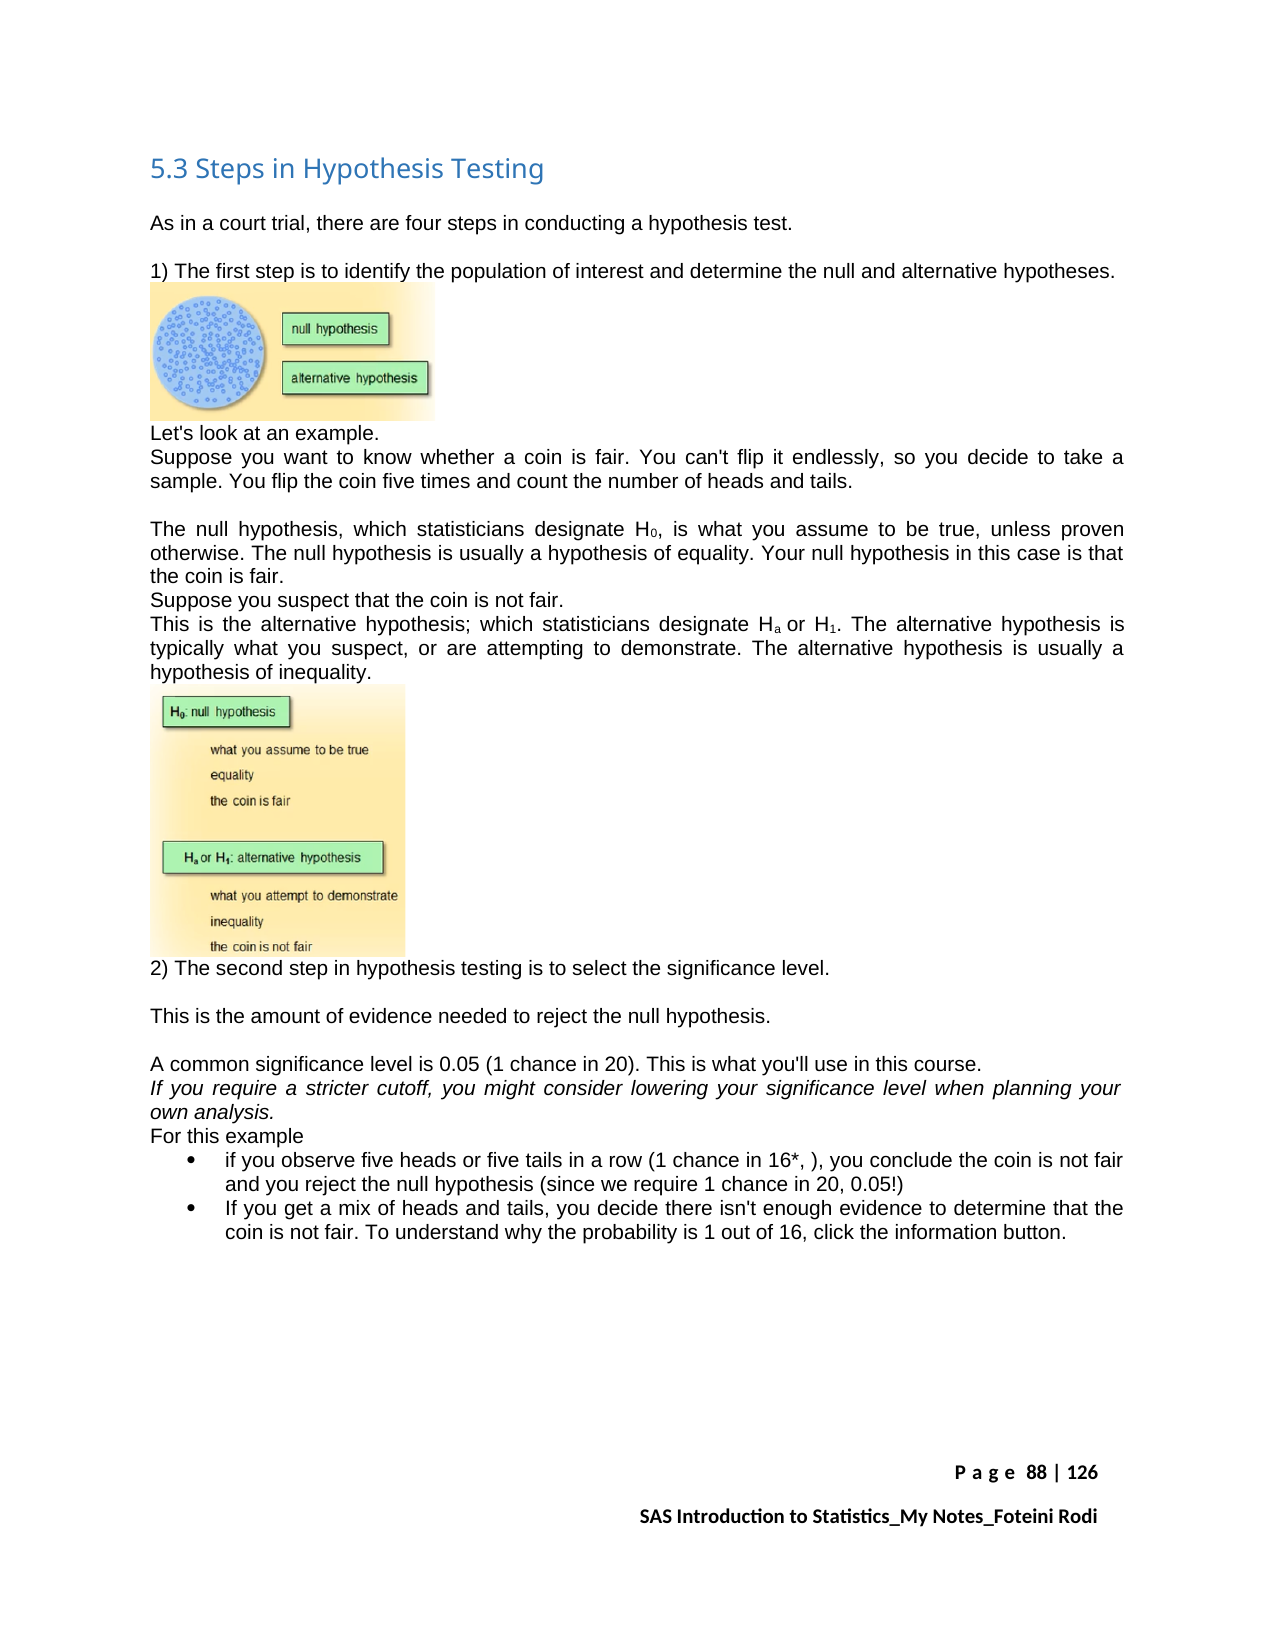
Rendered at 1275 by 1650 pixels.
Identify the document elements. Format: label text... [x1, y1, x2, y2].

text This is the amount of evidence needed to reject the null hypothesis. [150, 1004, 1125, 1028]
text A common significance level is 0.05 (1 chance in 20). This is what you'll use in this course. [150, 1052, 1125, 1076]
text If you require a stricter cutoff, you might consider lowering your significance level when planning your own analysis. [150, 1076, 1125, 1124]
text 1) The first step is to identify the population of interest and determine the null and alternative hypotheses. [150, 259, 1125, 283]
text This is the alternative hypothesis; which statisticians designate Ha or H1. The alternative hypothesis is typically what you suspect, or are attempting to demonstrate. The alternative hypothesis is usually a hypothesis of inequality. [150, 612, 1125, 684]
picture [150, 684, 406, 957]
text As in a court trial, there are four steps in conducting a hypothesis test. [150, 211, 1125, 235]
text Suppose you want to know whether a coin is fair. You can't flip it endlessly, so you decide to take a sample. You flip the coin five times and count the number of heads and tails. [150, 444, 1125, 492]
text For this example [150, 1124, 1125, 1148]
list if you observe five heads or five tails in a row (1 chance in 16*, ), you conclude the coin is not fair and you reject the null hypothesis (since we require 1 chance in 20, 0.05!) [187, 1148, 1125, 1196]
text Suppose you suspect that the coin is not fair. [150, 588, 1125, 612]
subtitle 5.3 Steps in Hypothesis Testing [150, 150, 1125, 187]
text Let's look at an example. [150, 421, 1125, 444]
text The null hypothesis, which statisticians designate H0, is what you assume to be true, unless proven otherwise. The null hypothesis is usually a hypothesis of equality. Your null hypothesis in this case is that the coin is fair. [150, 516, 1125, 588]
list If you get a mix of heads and tails, you decide there isn't enough evidence to determine that the coin is not fair. To understand why the probability is 1 out of 16, click the information button. [187, 1196, 1125, 1244]
text 2) The second step in hypothesis testing is to select the significance level. [150, 956, 1125, 980]
picture [150, 282, 436, 421]
